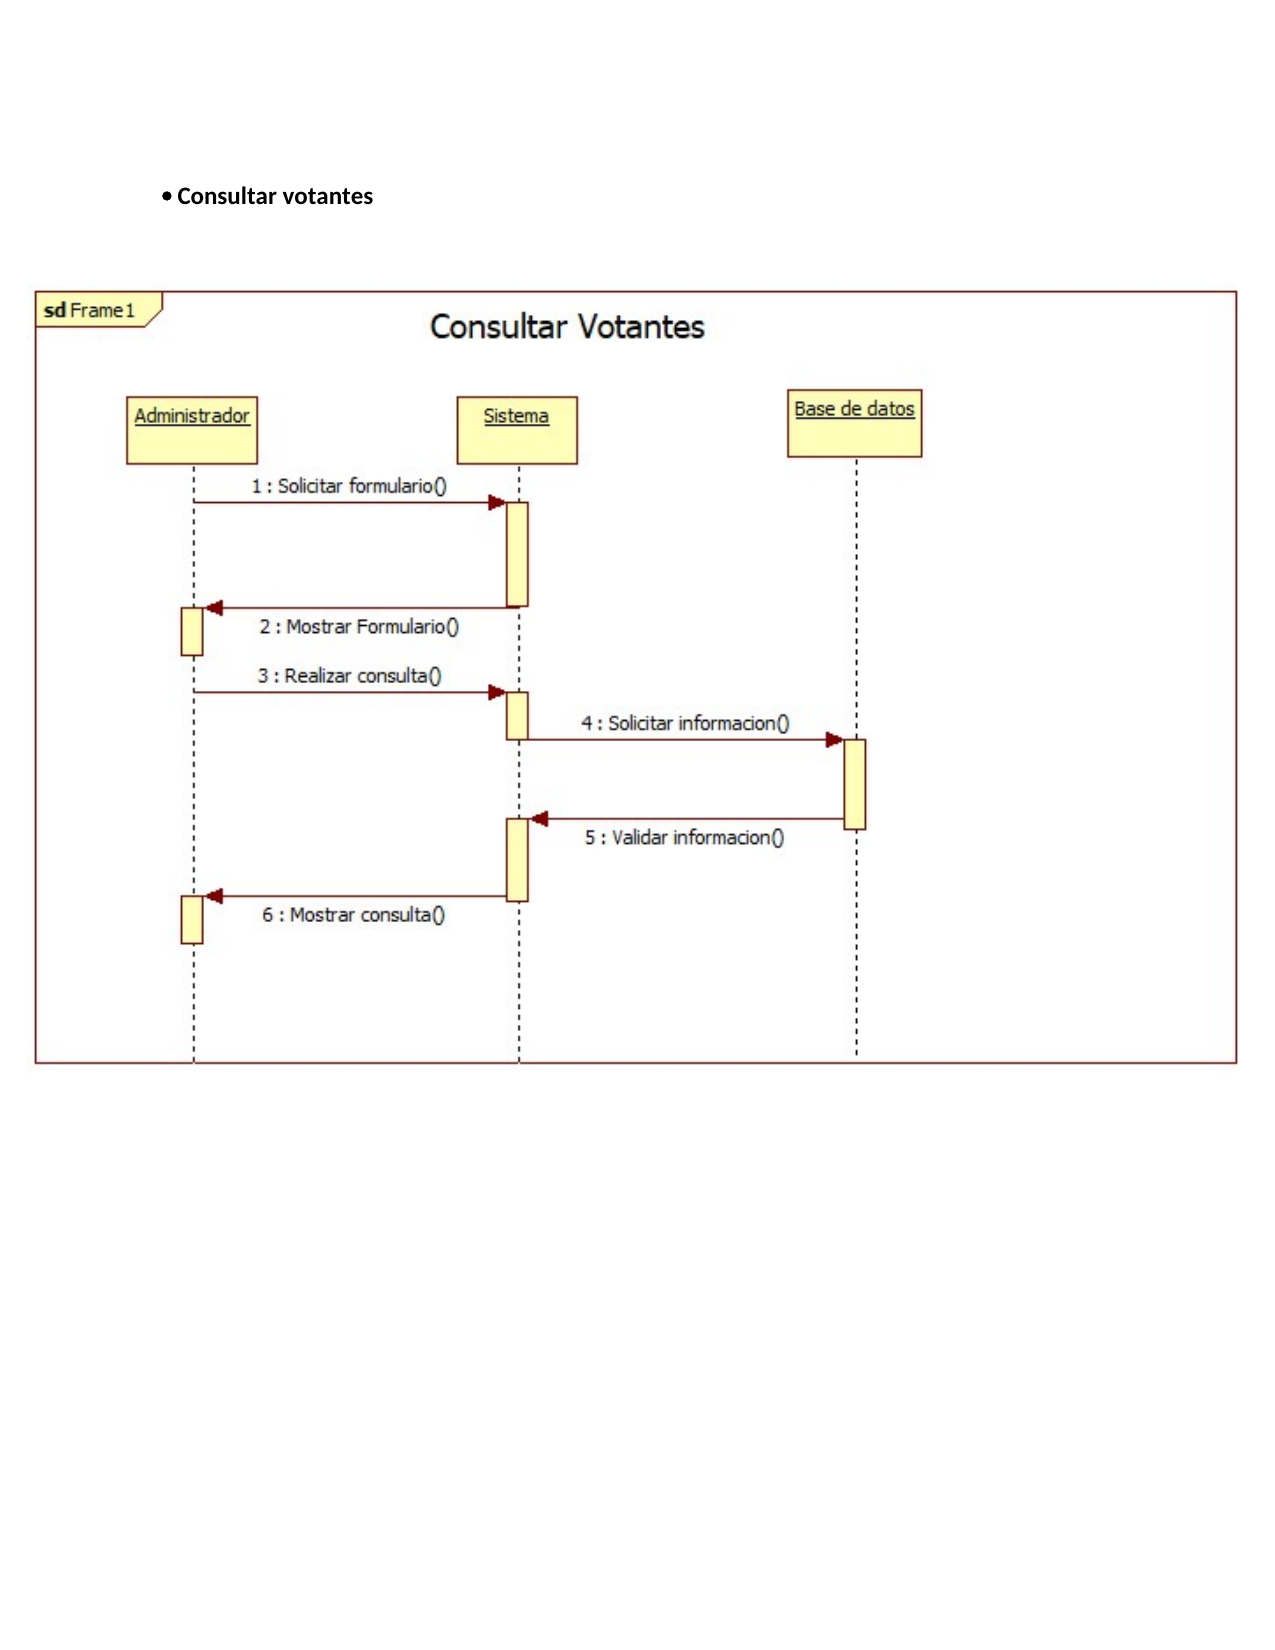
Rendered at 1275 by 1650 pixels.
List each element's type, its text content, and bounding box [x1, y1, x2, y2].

list Consultar votantes [162, 181, 1098, 211]
picture [0, 256, 1271, 1103]
